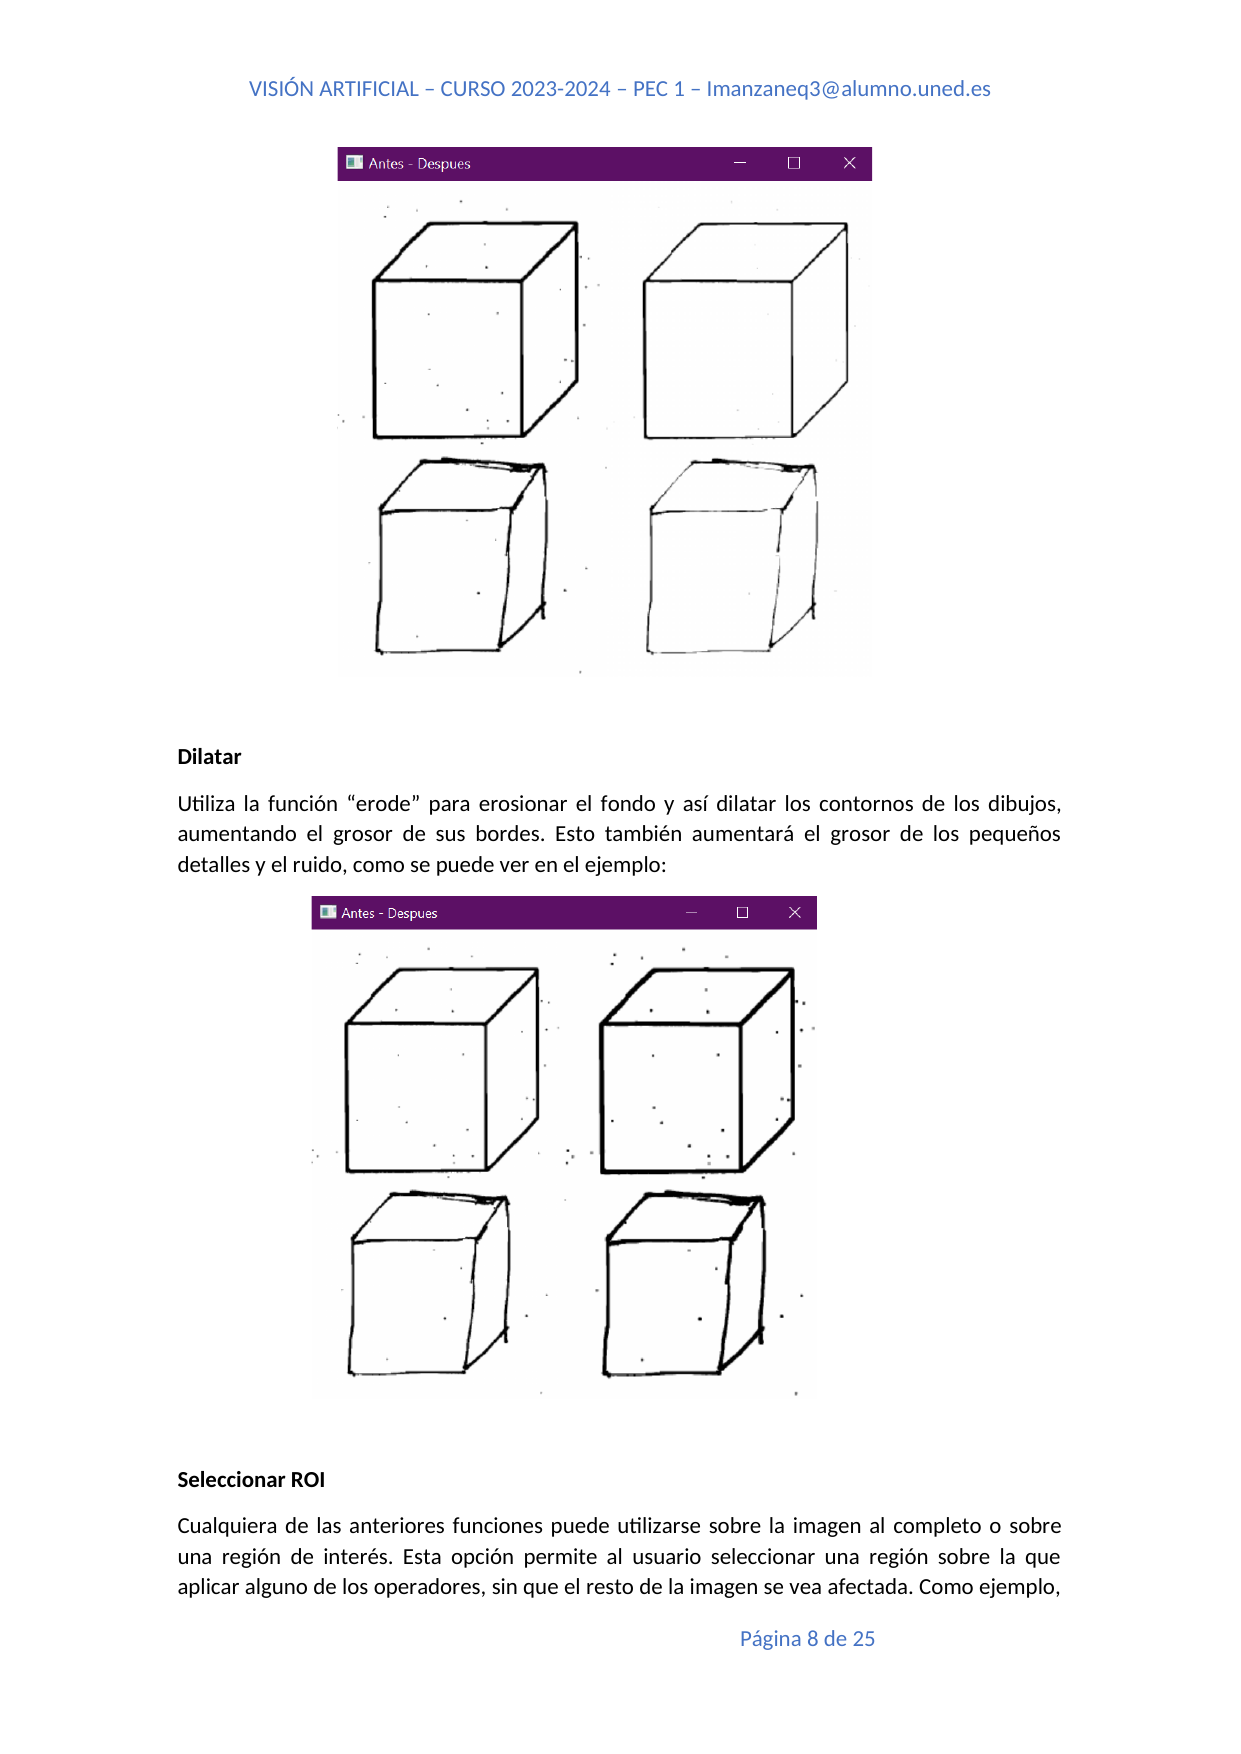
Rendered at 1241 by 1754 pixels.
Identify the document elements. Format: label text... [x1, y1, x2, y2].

text Dilatar [177, 742, 1063, 771]
picture [311, 896, 817, 1399]
picture [337, 147, 873, 677]
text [177, 1512, 1063, 1600]
text Utiliza la función “erode” para erosionar el fondo y así dilatar los contornos de los dibujos, aumentando el grosor de sus bordes. Esto también aumentará el grosor de los pequeños detalles y el ruido, como se puede ver en el ejemplo: [177, 789, 1063, 878]
text Seleccionar ROI [177, 1465, 1063, 1493]
